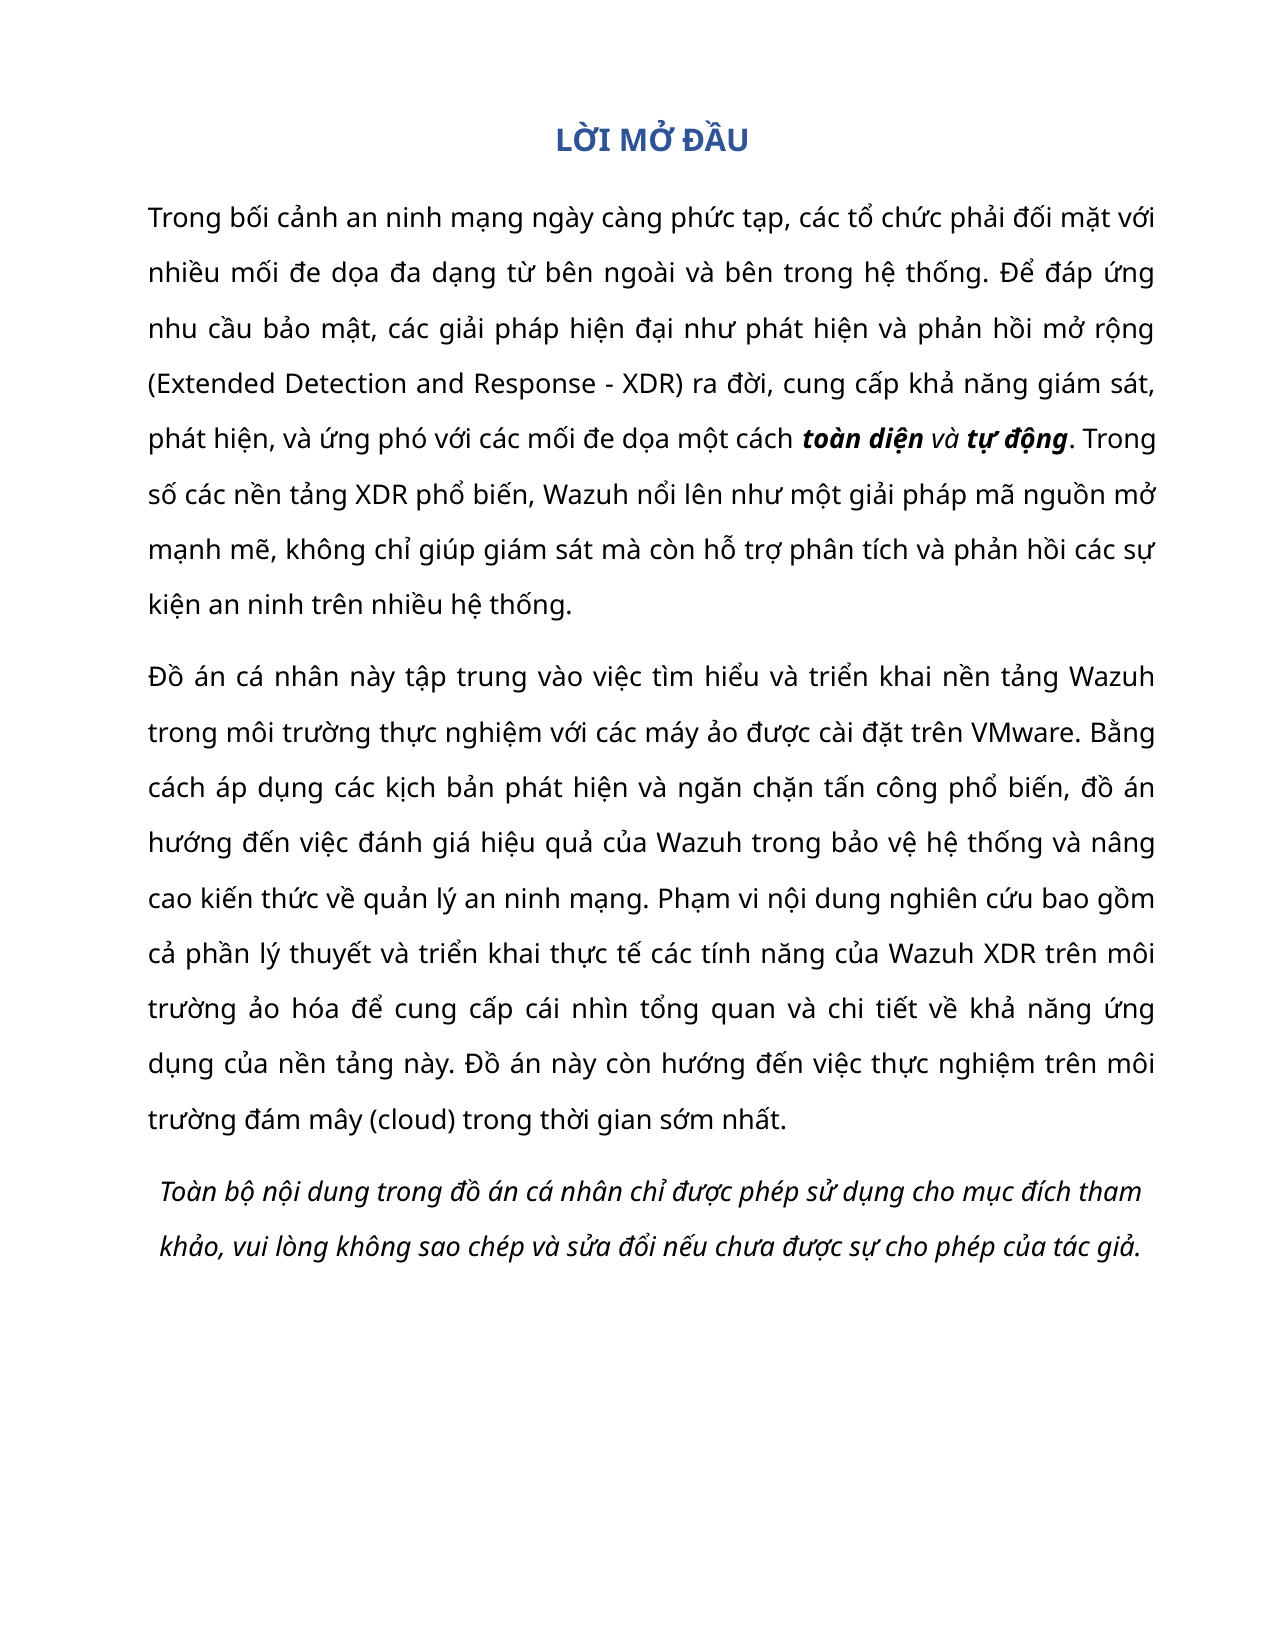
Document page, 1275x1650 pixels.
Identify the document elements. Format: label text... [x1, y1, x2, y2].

text Toàn bộ nội dung trong đồ án cá nhân chỉ được phép sử dụng cho mục đích tham khảo, vui lòng không sao chép và sửa đổi nếu chưa được sự cho phép của tác giả. [148, 1172, 1157, 1264]
text LỜI MỞ ĐẦU [148, 118, 1157, 161]
text Đồ án cá nhân này tập trung vào việc tìm hiểu và triển khai nền tảng Wazuh trong môi trường thực nghiệm với các máy ảo được cài đặt trên VMware. Bằng cách áp dụng các kịch bản phát hiện và ngăn chặn tấn công phổ biến, đồ án hướng đến việc đánh giá hiệu quả của Wazuh trong bảo vệ hệ thống và nâng cao kiến thức về quản lý an ninh mạng. Phạm vi nội dung nghiên cứu bao gồm cả phần lý thuyết và triển khai thực tế các tính năng của Wazuh XDR trên môi trường ảo hóa để cung cấp cái nhìn tổng quan và chi tiết về khả năng ứng dụng của nền tảng này. Đồ án này còn hướng đến việc thực nghiệm trên môi trường đám mây (cloud) trong thời gian sớm nhất. [148, 658, 1157, 1137]
text Trong bối cảnh an ninh mạng ngày càng phức tạp, các tổ chức phải đối mặt với nhiều mối đe dọa đa dạng từ bên ngoài và bên trong hệ thống. Để đáp ứng nhu cầu bảo mật, các giải pháp hiện đại như phát hiện và phản hồi mở rộng (Extended Detection and Response - XDR) ra đời, cung cấp khả năng giám sát, phát hiện, và ứng phó với các mối đe dọa một cách toàn diện và tự động. Trong số các nền tảng XDR phổ biến, Wazuh nổi lên như một giải pháp mã nguồn mở mạnh mẽ, không chỉ giúp giám sát mà còn hỗ trợ phân tích và phản hồi các sự kiện an ninh trên nhiều hệ thống. [148, 199, 1157, 623]
